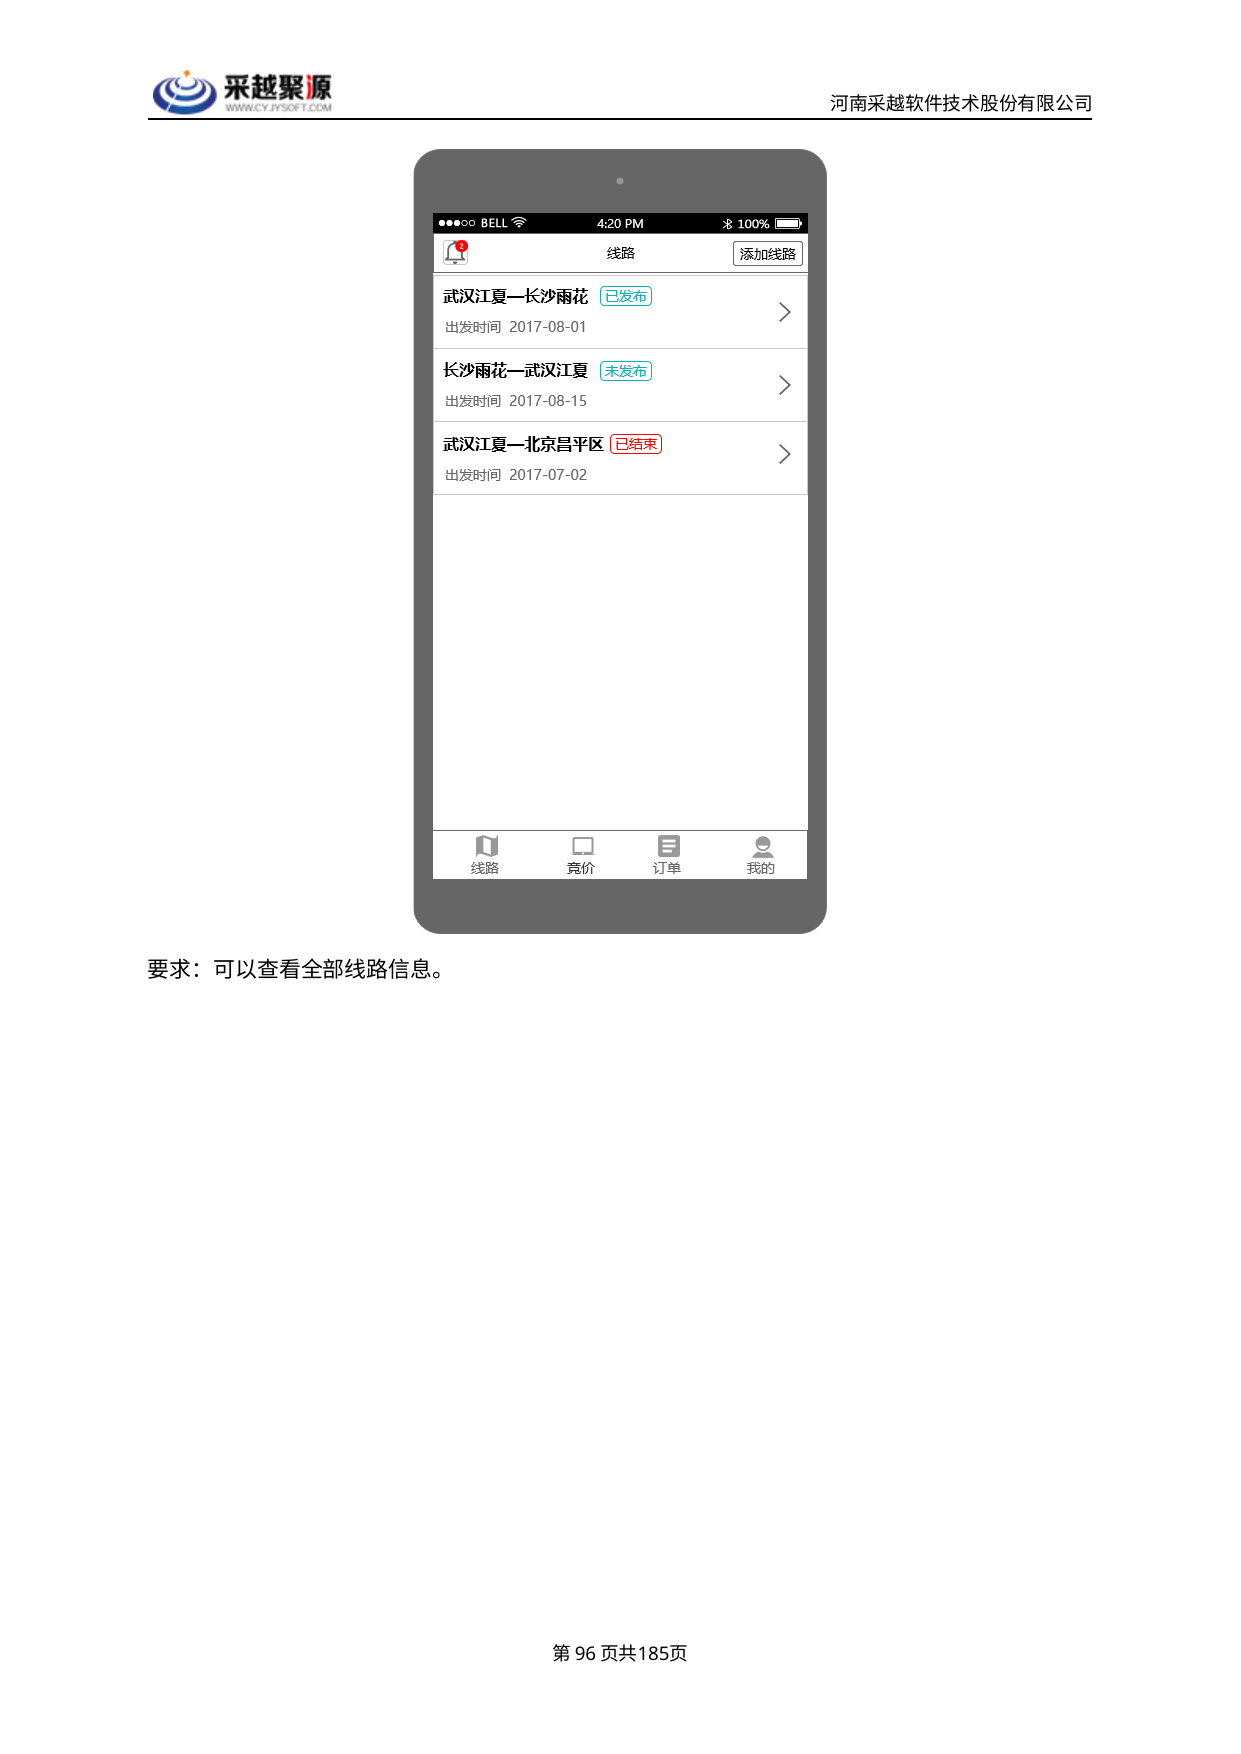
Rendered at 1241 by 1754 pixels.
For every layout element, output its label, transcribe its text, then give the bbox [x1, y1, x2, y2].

picture [153, 70, 333, 118]
text 要求：可以查看全部线路信息。 [148, 938, 1092, 998]
picture [413, 149, 827, 934]
